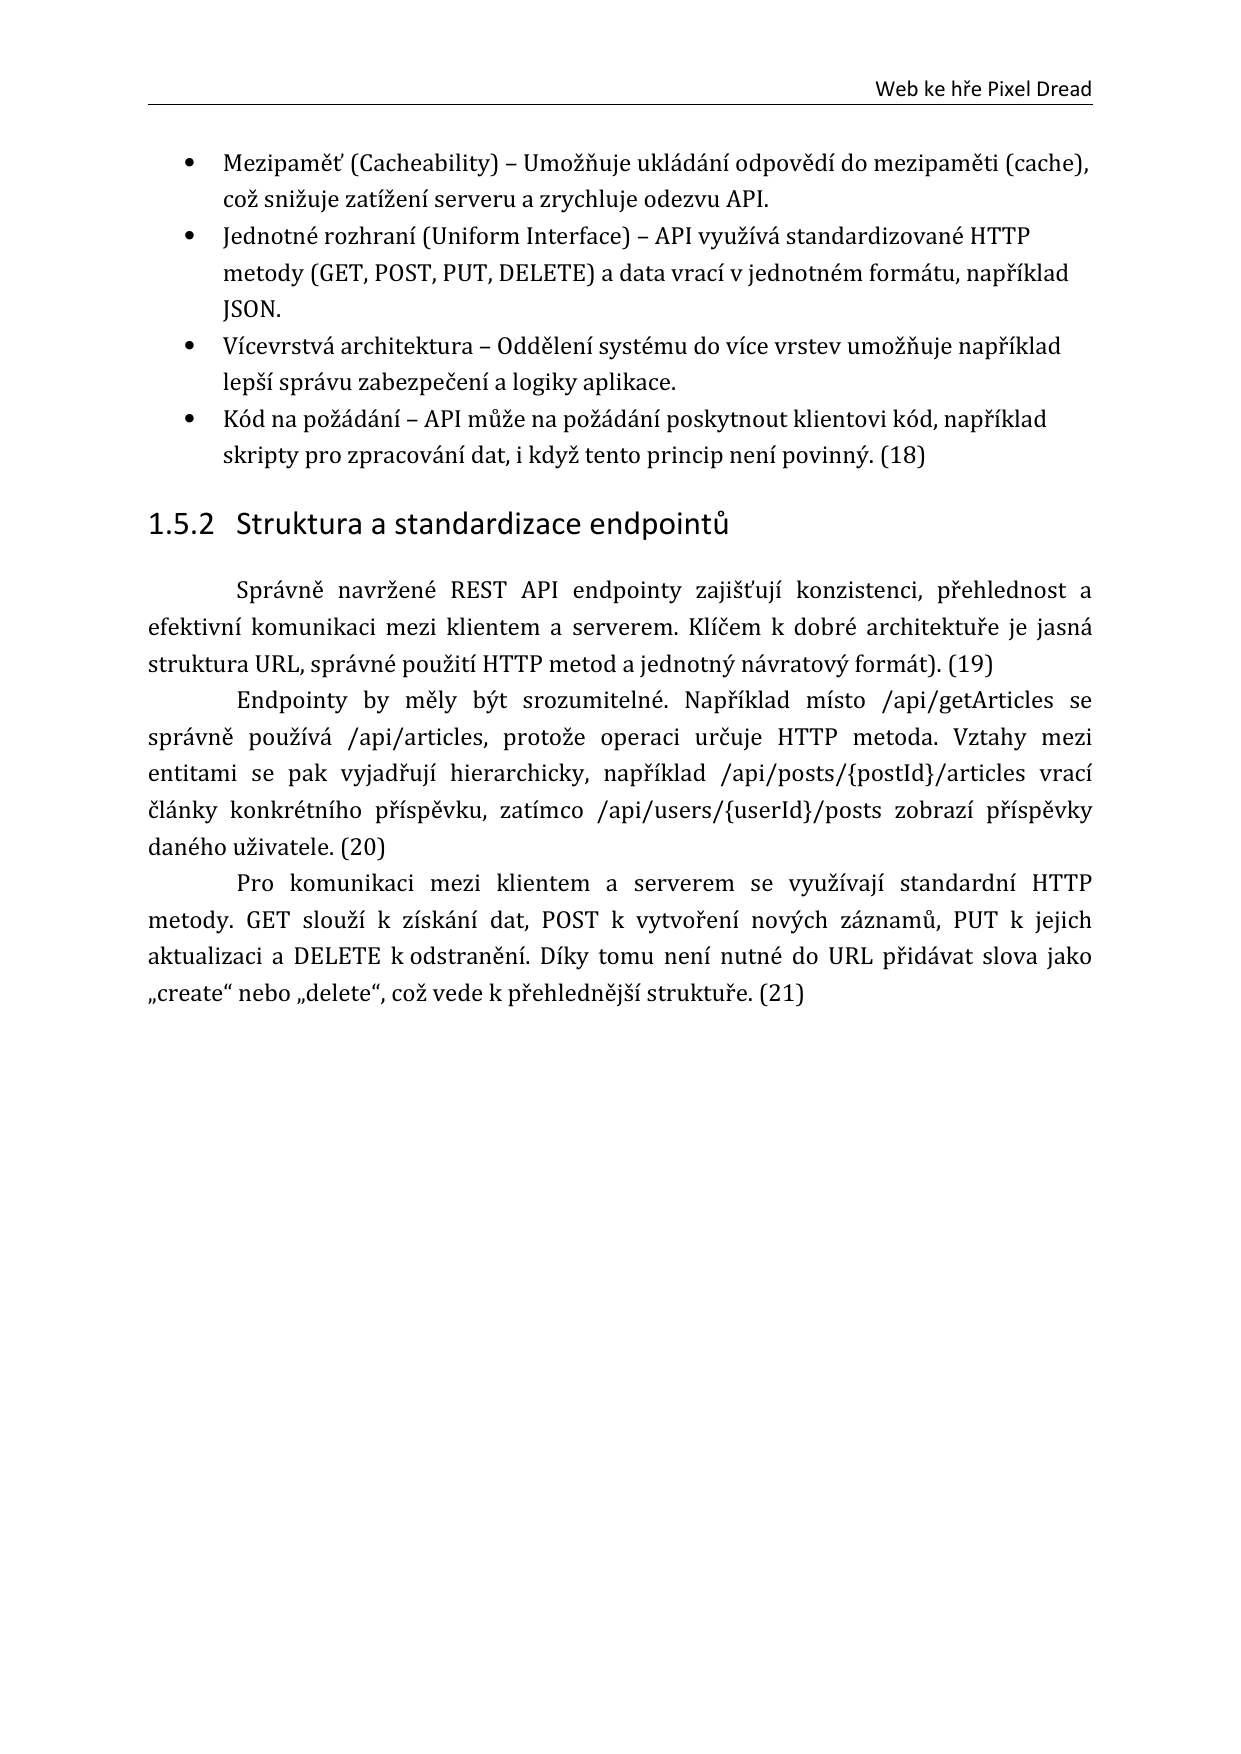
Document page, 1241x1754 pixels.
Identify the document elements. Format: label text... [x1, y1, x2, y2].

list Jednotné rozhraní (Uniform Interface) – API využívá standardizované HTTP metody (GET, POST, PUT, DELETE) a data vrací v jednotném formátu, například JSON. [185, 221, 1093, 323]
list Vícevrstvá architektura – Oddělení systému do více vrstev umožňuje například lepší správu zabezpečení a logiky aplikace. [185, 330, 1093, 396]
list Mezipaměť (Cacheability) – Umožňuje ukládání odpovědí do mezipaměti (cache), což snižuje zatížení serveru a zrychluje odezvu API. [185, 148, 1093, 213]
list Kód na požádání – API může na požádání poskytnout klientovi kód, například skripty pro zpracování dat, i když tento princip není povinný. [185, 403, 1093, 469]
subtitle Struktura a standardizace endpointů [148, 502, 1093, 542]
text Pro komunikaci mezi klientem a serverem se využívají standardní HTTP metody. GET slouží k získání dat, POST k vytvoření nových záznamů, PUT k jejich aktualizaci a DELETE k odstranění. Díky tomu není nutné do URL přidávat slova jako „create“ nebo „delete“, což vede k přehlednější struktuře. [148, 868, 1093, 1007]
text Endpointy by měly být srozumitelné. Například místo /api/getArticles se správně používá /api/articles, protože operaci určuje HTTP metoda. Vztahy mezi entitami se pak vyjadřují hierarchicky, například /api/posts/{postId}/articles vrací články konkrétního příspěvku, zatímco /api/users/{userId}/posts zobrazí příspěvky daného uživatele. [148, 685, 1093, 860]
text Správně navržené REST API endpointy zajišťují konzistenci, přehlednost a efektivní komunikaci mezi klientem a serverem. Klíčem k dobré architektuře je jasná struktura URL, správné použití HTTP metod a jednotný návratový formát). [148, 575, 1093, 678]
